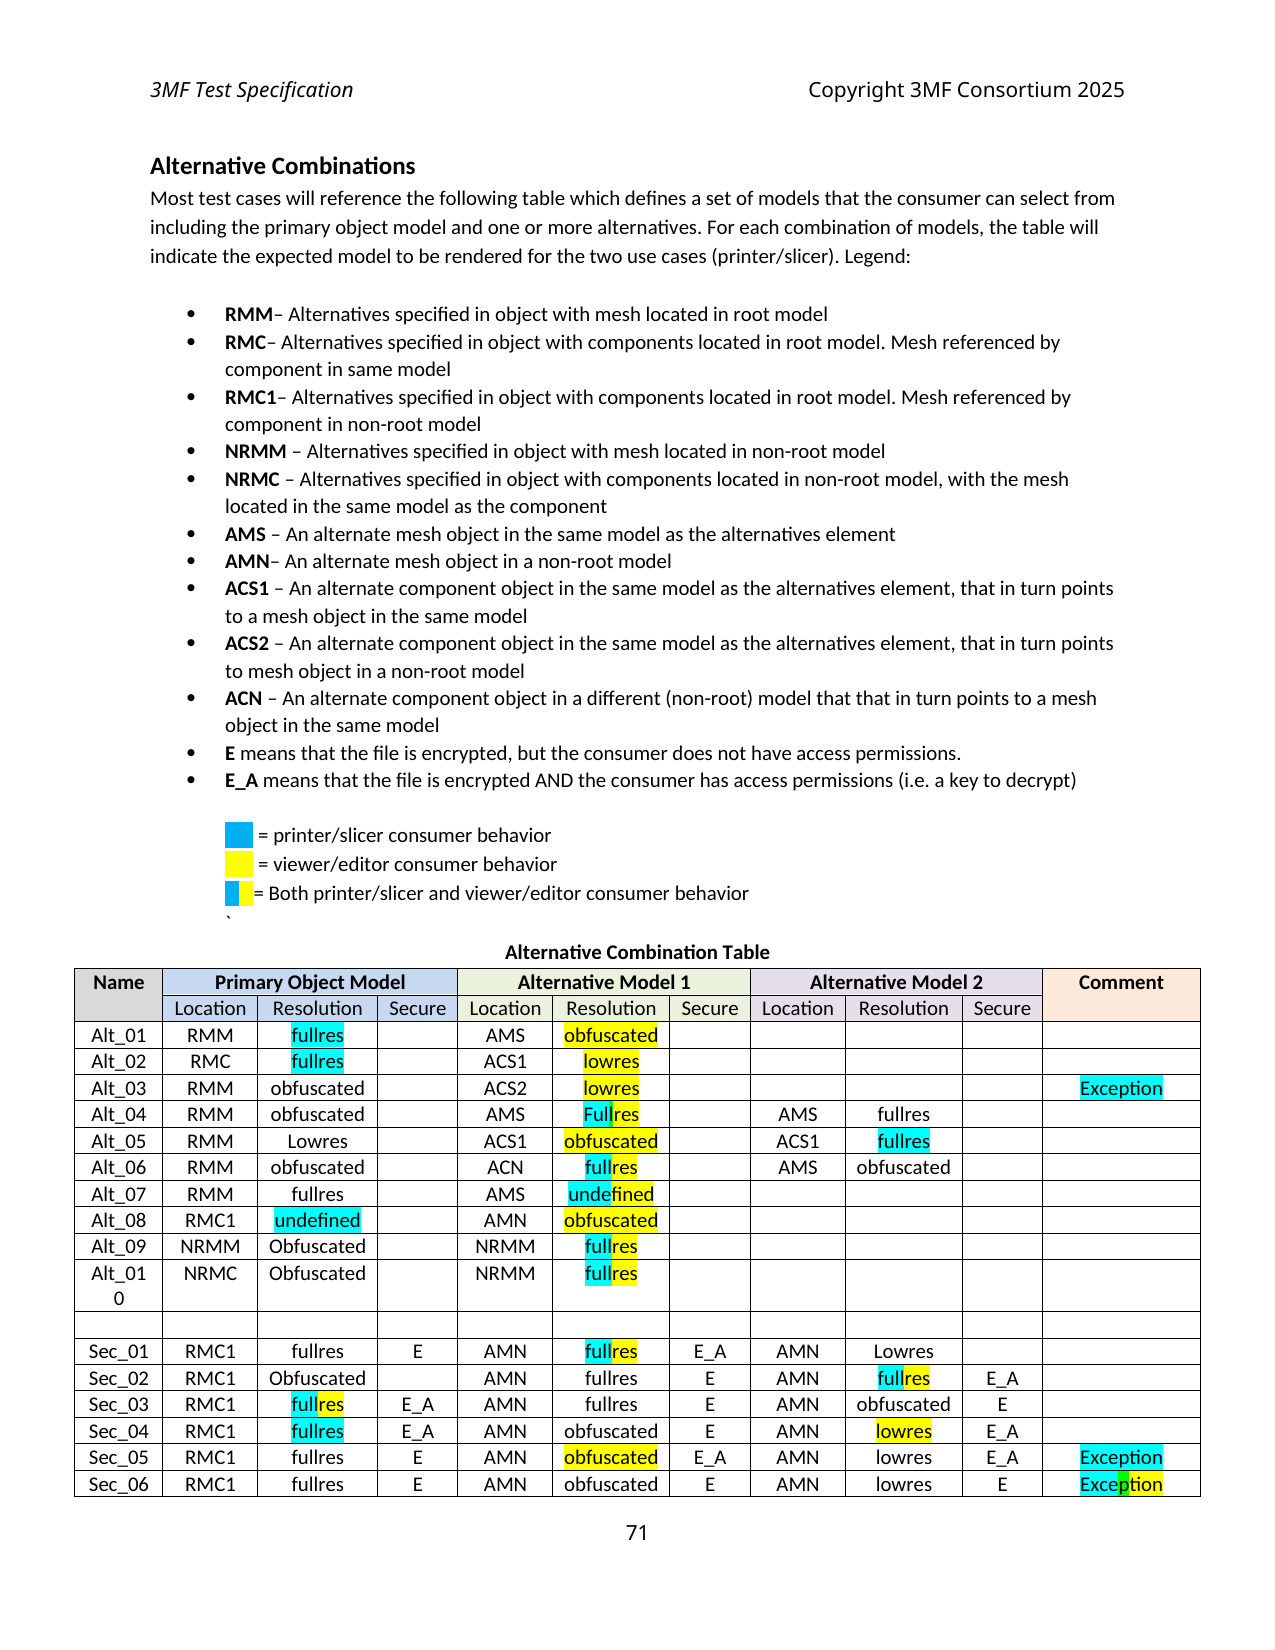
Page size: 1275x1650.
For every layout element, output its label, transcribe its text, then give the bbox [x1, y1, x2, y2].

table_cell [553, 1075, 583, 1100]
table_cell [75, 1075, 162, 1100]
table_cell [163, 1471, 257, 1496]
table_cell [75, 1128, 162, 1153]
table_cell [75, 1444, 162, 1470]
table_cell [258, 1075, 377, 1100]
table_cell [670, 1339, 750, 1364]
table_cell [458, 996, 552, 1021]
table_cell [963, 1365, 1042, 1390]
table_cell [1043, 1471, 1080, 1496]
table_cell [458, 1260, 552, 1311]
text = viewer/editor consumer behavior [253, 851, 1125, 877]
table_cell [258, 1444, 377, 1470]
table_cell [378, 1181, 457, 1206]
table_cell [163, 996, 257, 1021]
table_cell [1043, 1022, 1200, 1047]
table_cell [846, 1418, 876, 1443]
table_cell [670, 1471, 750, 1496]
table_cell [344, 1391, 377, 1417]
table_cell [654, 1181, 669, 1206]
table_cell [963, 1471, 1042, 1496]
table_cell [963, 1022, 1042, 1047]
list NRMM – Alternatives specified in object with mesh located in non-root model [187, 439, 1125, 464]
text Alternative Combination Table [150, 939, 1125, 964]
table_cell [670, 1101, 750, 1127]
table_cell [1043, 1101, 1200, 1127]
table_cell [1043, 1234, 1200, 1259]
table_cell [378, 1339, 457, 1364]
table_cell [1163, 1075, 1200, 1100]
list RMC– Alternatives specified in object with components located in root model. Mesh referenced by component in same model [187, 329, 1125, 382]
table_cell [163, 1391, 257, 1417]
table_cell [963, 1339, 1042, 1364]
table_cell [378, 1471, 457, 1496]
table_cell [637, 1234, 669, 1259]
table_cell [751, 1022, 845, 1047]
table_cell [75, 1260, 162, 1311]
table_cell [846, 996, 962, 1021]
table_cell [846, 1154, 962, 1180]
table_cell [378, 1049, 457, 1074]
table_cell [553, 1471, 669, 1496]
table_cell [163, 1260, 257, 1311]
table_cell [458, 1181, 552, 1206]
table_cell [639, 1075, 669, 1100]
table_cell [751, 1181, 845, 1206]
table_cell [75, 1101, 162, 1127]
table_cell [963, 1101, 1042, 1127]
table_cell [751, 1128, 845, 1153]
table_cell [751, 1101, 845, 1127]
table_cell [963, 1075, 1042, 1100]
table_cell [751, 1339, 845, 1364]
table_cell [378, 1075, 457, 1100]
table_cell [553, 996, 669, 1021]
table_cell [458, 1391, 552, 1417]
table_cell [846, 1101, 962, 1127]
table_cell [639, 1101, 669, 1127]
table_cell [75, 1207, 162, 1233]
text ` [225, 910, 1125, 935]
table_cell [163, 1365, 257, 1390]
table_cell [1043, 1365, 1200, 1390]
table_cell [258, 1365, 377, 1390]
list ACS2 – An alternate component object in the same model as the alternatives element, that in turn points to mesh object in a non-root model [187, 630, 1125, 683]
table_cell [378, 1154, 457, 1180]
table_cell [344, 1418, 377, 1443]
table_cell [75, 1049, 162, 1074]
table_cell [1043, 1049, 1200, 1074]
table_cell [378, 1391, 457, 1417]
list RMC1– Alternatives specified in object with components located in root model. Mesh referenced by component in non-root model [187, 384, 1125, 437]
list AMN– An alternate mesh object in a non-root model [187, 548, 1125, 574]
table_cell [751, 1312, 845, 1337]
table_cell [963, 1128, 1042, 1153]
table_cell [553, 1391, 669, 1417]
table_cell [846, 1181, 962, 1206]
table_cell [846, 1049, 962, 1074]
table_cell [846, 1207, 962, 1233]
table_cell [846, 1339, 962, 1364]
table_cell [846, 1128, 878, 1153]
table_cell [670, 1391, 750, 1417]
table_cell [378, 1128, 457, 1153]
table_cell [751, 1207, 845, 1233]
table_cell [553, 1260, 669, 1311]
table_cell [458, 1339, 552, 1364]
text = Both printer/slicer and viewer/editor consumer behavior [253, 881, 1125, 906]
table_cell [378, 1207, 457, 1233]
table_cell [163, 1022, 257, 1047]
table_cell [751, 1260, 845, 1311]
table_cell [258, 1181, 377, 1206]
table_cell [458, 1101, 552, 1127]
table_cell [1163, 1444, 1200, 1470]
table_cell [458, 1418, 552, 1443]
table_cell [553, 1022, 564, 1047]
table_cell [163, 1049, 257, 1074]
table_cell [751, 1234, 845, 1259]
text = printer/slicer consumer behavior [253, 822, 1125, 848]
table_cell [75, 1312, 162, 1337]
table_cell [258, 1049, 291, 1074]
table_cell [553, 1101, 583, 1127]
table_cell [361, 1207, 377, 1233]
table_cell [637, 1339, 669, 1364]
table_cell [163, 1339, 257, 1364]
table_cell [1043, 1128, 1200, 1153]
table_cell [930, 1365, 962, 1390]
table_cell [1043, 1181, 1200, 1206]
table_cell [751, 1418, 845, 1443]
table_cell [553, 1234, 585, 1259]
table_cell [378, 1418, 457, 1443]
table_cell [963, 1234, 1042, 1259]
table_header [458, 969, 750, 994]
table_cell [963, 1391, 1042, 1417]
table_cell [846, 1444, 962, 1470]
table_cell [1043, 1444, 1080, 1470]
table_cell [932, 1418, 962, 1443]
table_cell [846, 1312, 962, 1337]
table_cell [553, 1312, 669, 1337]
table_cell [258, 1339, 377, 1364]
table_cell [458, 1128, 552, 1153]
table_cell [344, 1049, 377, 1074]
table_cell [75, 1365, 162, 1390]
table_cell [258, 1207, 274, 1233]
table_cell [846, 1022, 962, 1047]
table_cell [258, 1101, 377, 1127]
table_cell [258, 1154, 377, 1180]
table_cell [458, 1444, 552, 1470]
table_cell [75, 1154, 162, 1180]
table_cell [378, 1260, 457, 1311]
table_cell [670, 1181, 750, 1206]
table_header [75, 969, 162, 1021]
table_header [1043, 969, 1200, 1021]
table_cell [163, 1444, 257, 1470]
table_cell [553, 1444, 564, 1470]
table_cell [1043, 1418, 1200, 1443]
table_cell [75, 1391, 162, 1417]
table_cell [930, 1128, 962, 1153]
list AMS – An alternate mesh object in the same model as the alternatives element [187, 521, 1125, 546]
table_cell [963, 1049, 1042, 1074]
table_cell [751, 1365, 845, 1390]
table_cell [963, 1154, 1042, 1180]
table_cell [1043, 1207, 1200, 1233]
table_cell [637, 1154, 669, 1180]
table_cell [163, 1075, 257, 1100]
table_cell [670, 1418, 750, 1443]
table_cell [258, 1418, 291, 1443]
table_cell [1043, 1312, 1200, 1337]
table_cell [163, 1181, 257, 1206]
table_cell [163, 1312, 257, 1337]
list RMM– Alternatives specified in object with mesh located in root model [187, 302, 1125, 327]
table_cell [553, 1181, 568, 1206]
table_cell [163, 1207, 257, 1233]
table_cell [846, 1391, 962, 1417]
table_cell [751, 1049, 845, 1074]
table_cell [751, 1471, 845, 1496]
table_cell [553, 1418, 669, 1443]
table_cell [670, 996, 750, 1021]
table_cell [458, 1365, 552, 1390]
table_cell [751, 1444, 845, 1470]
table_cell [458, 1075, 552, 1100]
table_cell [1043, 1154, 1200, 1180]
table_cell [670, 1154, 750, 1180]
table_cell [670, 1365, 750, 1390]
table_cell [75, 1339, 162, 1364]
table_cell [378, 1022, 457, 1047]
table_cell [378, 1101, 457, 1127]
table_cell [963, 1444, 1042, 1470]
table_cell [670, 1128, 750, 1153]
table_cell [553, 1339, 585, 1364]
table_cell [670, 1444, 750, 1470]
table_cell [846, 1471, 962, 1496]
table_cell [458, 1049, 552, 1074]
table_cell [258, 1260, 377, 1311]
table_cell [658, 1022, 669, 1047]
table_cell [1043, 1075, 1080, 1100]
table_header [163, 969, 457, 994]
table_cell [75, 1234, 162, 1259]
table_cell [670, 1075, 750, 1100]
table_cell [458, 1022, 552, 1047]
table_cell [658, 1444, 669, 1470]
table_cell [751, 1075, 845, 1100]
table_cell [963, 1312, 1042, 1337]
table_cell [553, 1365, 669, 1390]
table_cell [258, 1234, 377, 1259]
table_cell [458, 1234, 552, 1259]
text Alternative Combinations [150, 150, 1125, 181]
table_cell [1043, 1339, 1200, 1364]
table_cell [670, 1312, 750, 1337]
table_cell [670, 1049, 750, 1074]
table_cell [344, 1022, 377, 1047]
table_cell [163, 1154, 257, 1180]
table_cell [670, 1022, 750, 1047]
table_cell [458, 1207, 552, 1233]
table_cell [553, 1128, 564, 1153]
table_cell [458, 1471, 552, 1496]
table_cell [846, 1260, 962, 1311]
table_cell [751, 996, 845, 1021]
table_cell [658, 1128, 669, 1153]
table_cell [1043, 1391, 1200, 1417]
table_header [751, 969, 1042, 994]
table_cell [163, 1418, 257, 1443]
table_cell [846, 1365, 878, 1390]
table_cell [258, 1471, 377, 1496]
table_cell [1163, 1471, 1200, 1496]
list E_A means that the file is encrypted AND the consumer has access permissions (i.e. a key to decrypt) [187, 767, 1125, 793]
list E means that the file is encrypted, but the consumer does not have access permissions. [187, 740, 1125, 765]
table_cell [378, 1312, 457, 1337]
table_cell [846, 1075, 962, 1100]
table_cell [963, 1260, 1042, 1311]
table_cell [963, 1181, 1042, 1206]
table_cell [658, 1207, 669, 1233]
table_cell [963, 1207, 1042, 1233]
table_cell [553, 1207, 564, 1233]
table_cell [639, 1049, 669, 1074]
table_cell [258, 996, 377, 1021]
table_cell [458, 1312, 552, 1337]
list NRMC – Alternatives specified in object with components located in non-root model, with the mesh located in the same model as the component [187, 466, 1125, 519]
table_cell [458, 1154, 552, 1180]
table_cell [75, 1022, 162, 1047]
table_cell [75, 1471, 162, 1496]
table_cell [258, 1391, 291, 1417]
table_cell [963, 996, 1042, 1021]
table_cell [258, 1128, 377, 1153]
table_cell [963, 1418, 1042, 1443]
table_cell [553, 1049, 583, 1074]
list ACS1 – An alternate component object in the same model as the alternatives element, that in turn points to a mesh object in the same model [187, 576, 1125, 628]
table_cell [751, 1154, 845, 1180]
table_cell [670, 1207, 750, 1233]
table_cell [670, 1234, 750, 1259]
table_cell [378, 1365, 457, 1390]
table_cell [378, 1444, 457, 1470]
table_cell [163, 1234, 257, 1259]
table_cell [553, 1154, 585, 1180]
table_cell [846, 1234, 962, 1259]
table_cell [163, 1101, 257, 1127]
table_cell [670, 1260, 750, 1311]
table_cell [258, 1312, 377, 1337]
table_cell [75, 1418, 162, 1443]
list ACN – An alternate component object in a different (non-root) model that that in turn points to a mesh object in the same model [187, 685, 1125, 738]
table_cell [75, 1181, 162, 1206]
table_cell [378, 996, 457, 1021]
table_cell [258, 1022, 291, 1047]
text Most test cases will reference the following table which defines a set of models that the consumer can select from including the primary object model and one or more alternatives. For each combination of models, the table will indicate the expected model to be rendered for the two use cases (printer/slicer). Legend: [150, 185, 1125, 269]
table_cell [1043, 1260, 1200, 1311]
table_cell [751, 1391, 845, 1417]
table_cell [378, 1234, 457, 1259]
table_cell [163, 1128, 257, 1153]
